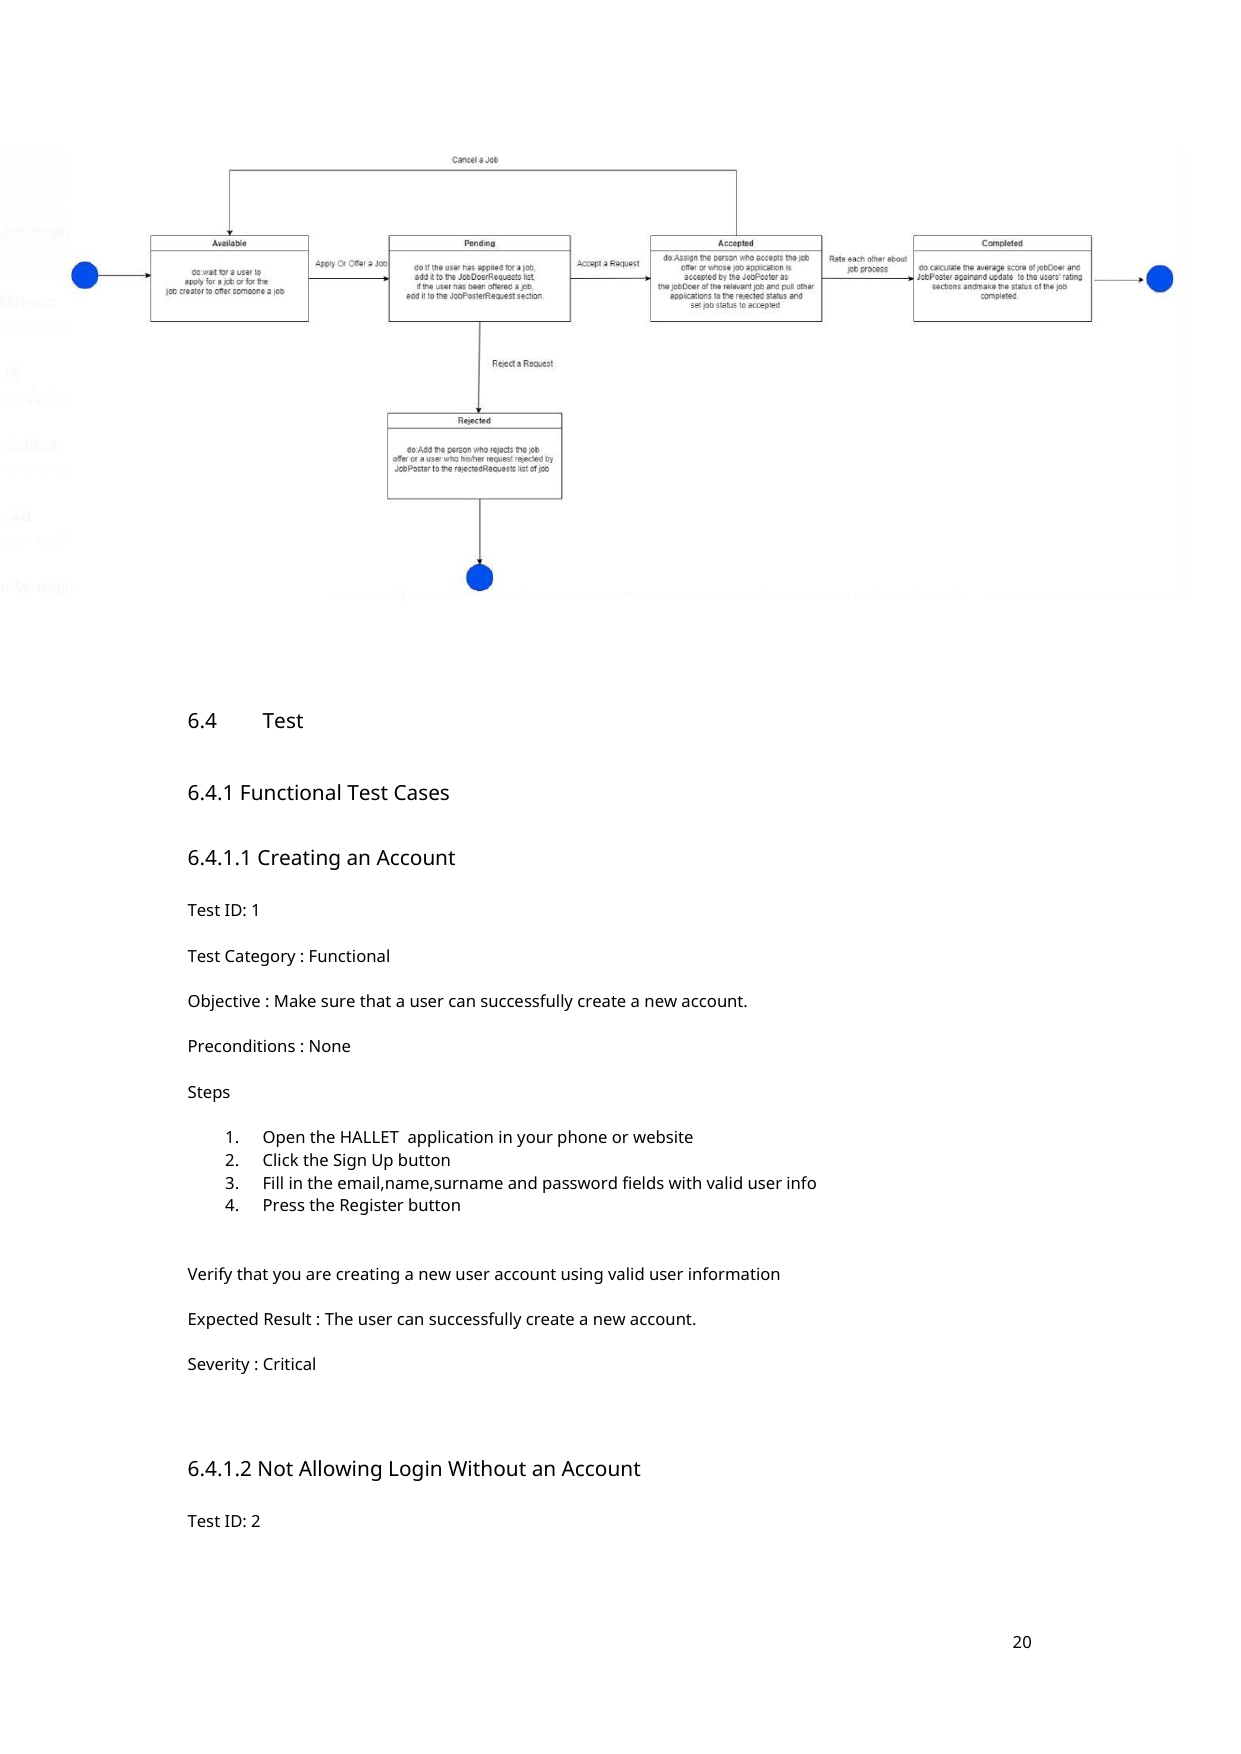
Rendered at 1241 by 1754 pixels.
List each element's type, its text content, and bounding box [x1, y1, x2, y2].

text Severity : Critical [187, 1353, 1161, 1376]
text Preconditions : None [187, 1035, 1161, 1058]
text Objective : Make sure that a user can successfully create a new account. [187, 990, 1161, 1012]
picture [0, 150, 1188, 601]
text Test ID: 2 [187, 1509, 1161, 1532]
text Test ID: 1 [187, 899, 1161, 922]
list Fill in the email,name,surname and password fields with valid user info [225, 1171, 1161, 1194]
list Click the Sign Up button [225, 1149, 1161, 1171]
subtitle 6.4.1 Functional Test Cases [187, 778, 1161, 806]
subtitle 6.4.1.1 Creating an Account [187, 843, 1161, 872]
list Open the HALLET application in your phone or website [225, 1126, 1161, 1149]
list Press the Register button [225, 1194, 1161, 1217]
subtitle Test [187, 706, 1161, 734]
text Test Category : Functional [187, 944, 1161, 967]
text Verify that you are creating a new user account using valid user information [187, 1262, 1161, 1285]
subtitle 6.4.1.2 Not Allowing Login Without an Account [187, 1454, 1161, 1483]
text Steps [187, 1081, 1161, 1103]
text Expected Result : The user can successfully create a new account. [187, 1308, 1161, 1330]
